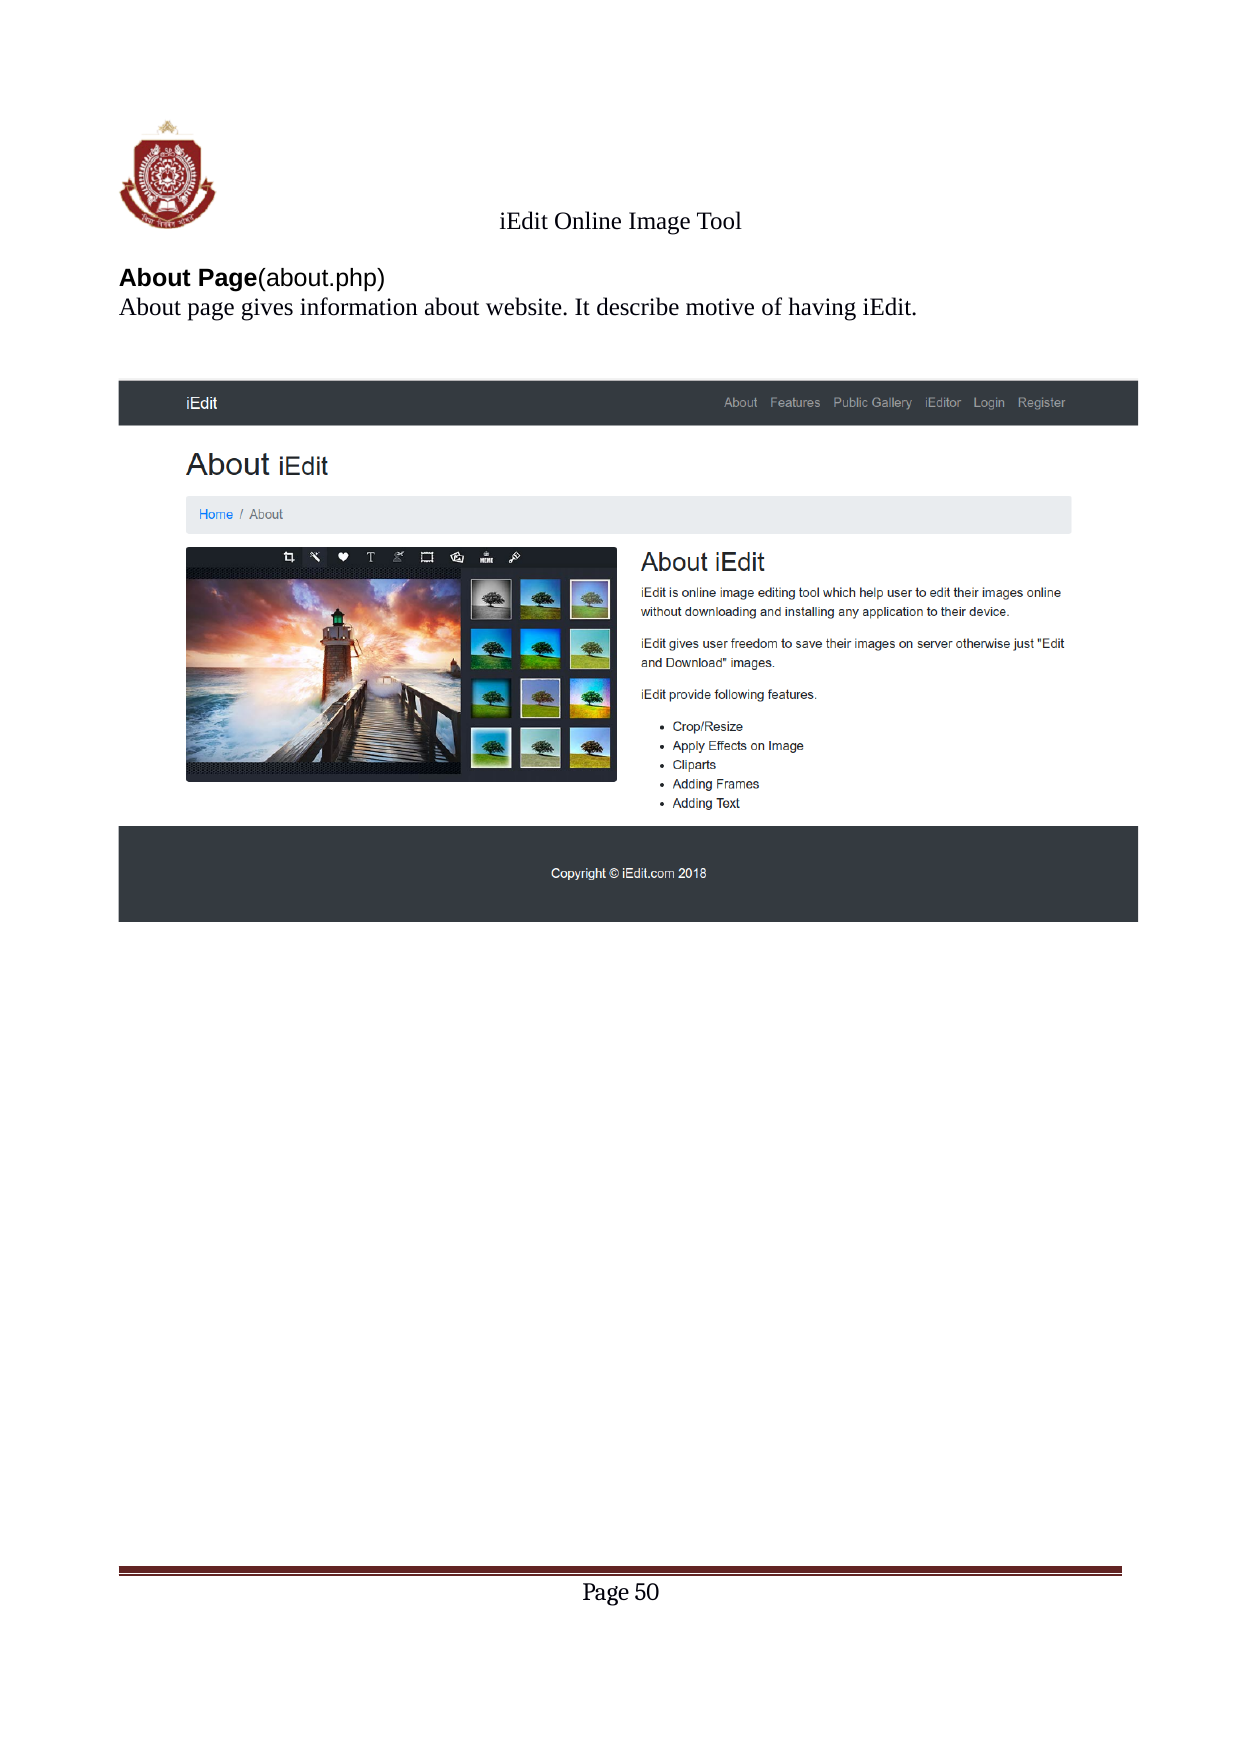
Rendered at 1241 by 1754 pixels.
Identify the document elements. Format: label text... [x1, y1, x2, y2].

text About page gives information about website. It describe motive of having iEdit. [118, 292, 1122, 321]
picture [118, 378, 1139, 923]
text About Page(about.php) [118, 263, 1122, 292]
picture [118, 118, 224, 229]
